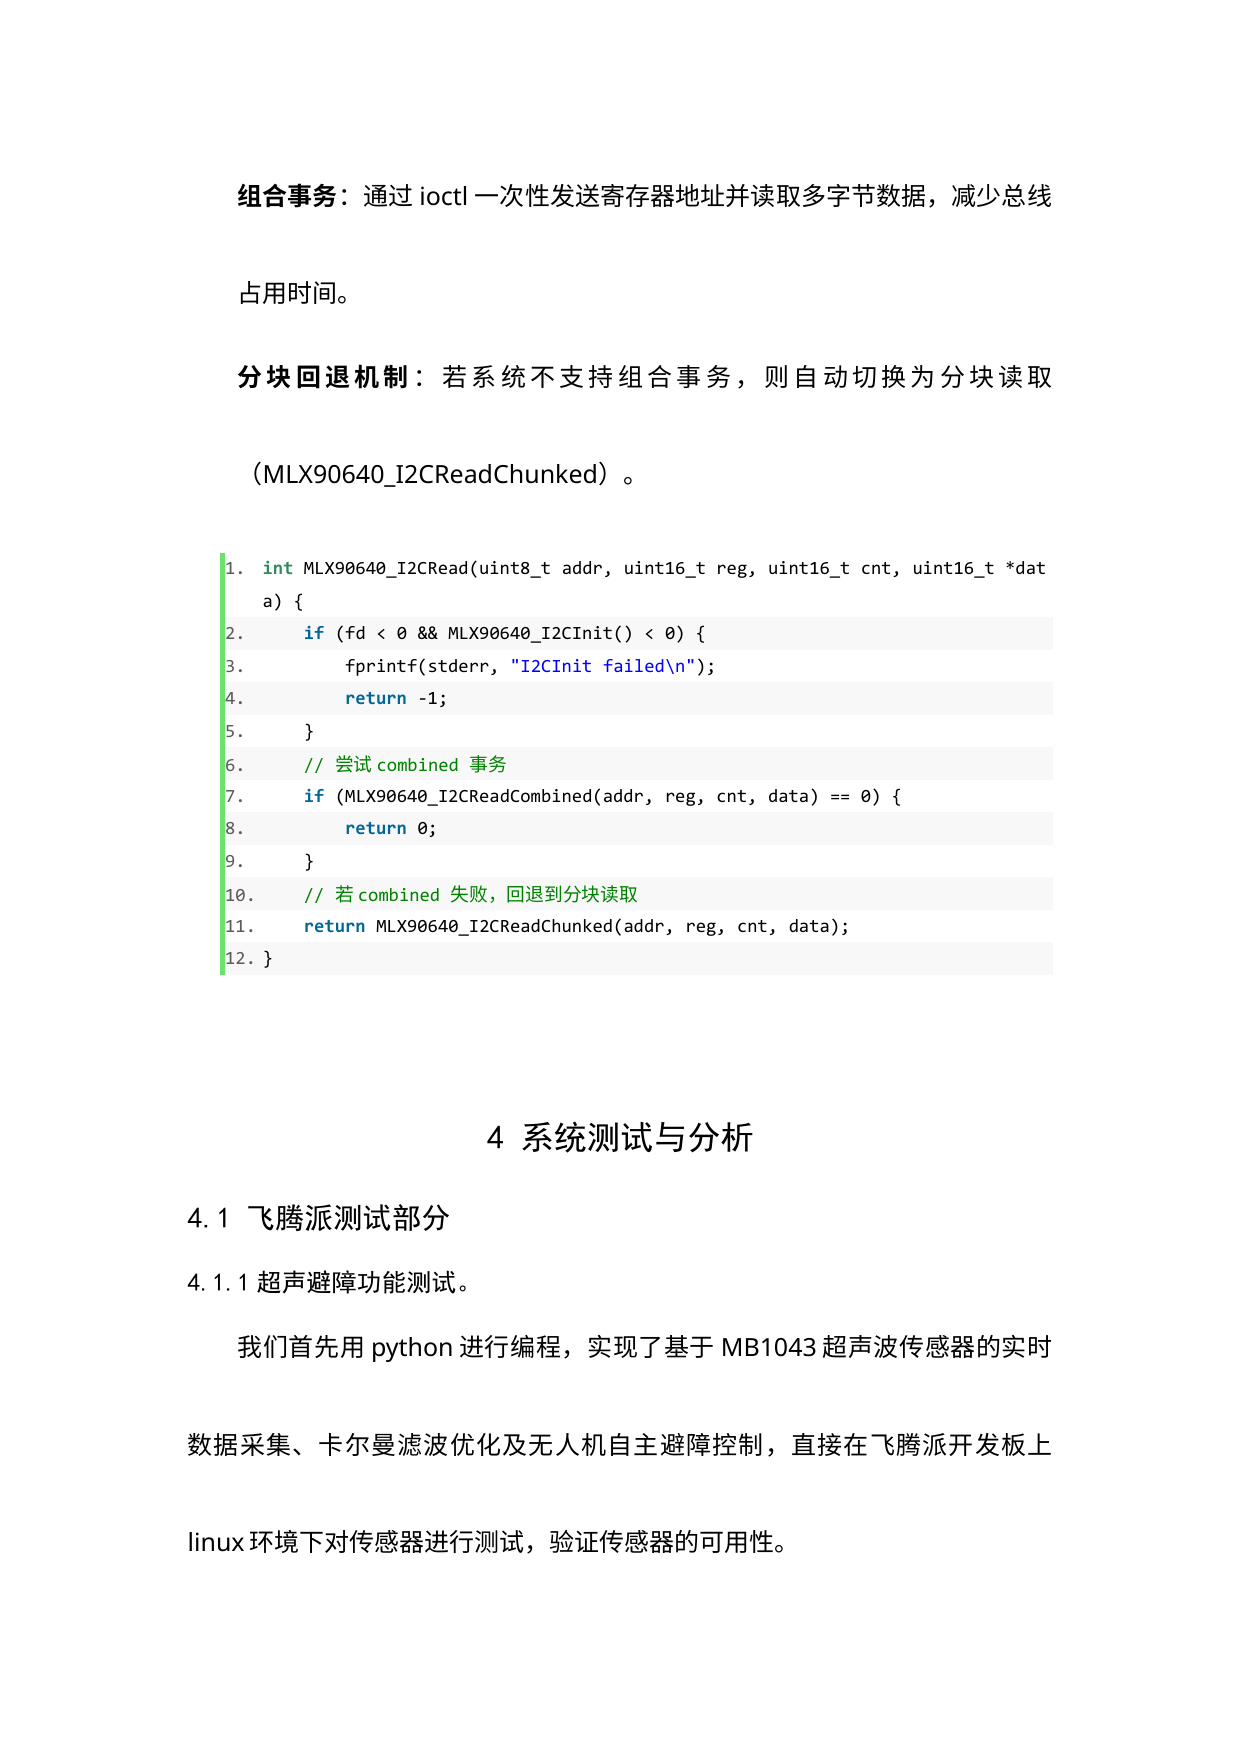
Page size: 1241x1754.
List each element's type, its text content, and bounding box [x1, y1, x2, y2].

list if (fd < 0 && MLX90640_I2CInit() < 0) { [225, 617, 1053, 650]
text 分块回退机制：若系统不支持组合事务，则自动切换为分块读取（MLX90640_I2CReadChunked）。 [237, 343, 1053, 505]
text 4 系统测试与分析 [187, 1102, 1053, 1167]
list return MLX90640_I2CReadChunked(addr, reg, cnt, data); [225, 910, 1053, 942]
text 4.1 飞腾派测试部分 [187, 1183, 1053, 1248]
list } [225, 715, 1053, 747]
text 4.1.1 超声避障功能测试。 [187, 1265, 1053, 1297]
list fprintf(stderr, "I2CInit failed\n"); [225, 650, 1053, 682]
text 我们首先用python进行编程，实现了基于MB1043超声波传感器的实时数据采集、卡尔曼滤波优化及无人机自主避障控制，直接在飞腾派开发板上linux环境下对传感器进行测试，验证传感器的可用性。 [187, 1313, 1053, 1573]
list return -1; [225, 682, 1053, 715]
list } [225, 845, 1053, 877]
list return 0; [225, 812, 1053, 845]
list int MLX90640_I2CRead(uint8_t addr, uint16_t reg, uint16_t cnt, uint16_t *data) { [220, 552, 1053, 617]
list // 若 combined 失败，回退到分块读取 [225, 877, 1053, 910]
list } [225, 942, 1053, 975]
list if (MLX90640_I2CReadCombined(addr, reg, cnt, data) == 0) { [225, 780, 1053, 812]
text 组合事务：通过 ioctl 一次性发送寄存器地址并读取多字节数据，减少总线占用时间。 [237, 162, 1053, 324]
list // 尝试 combined 事务 [225, 747, 1053, 780]
